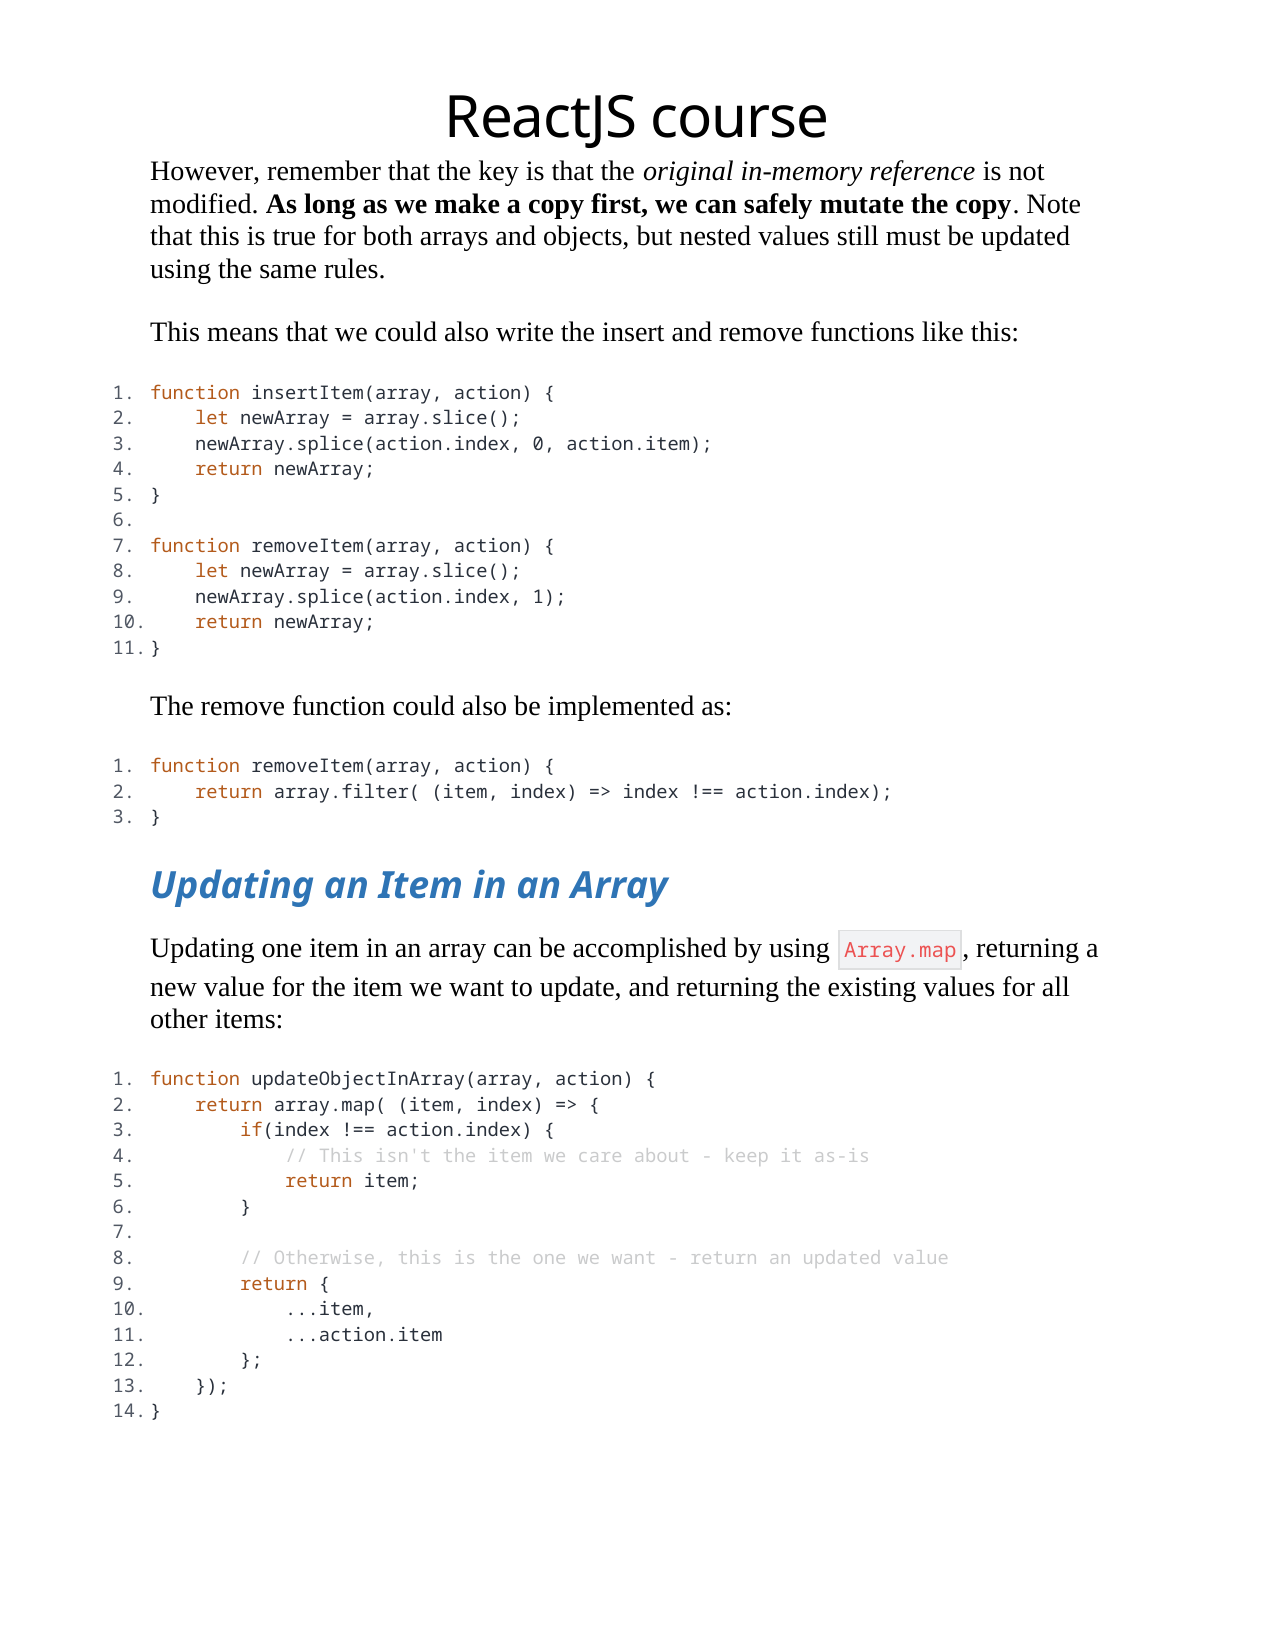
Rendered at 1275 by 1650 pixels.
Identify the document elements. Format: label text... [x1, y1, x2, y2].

list function removeItem(array, action) { [112, 532, 1125, 558]
list } [112, 481, 1125, 507]
subtitle Updating an Item in an Array [150, 858, 1125, 909]
list // Otherwise, this is the one we want - return an updated value [112, 1244, 1125, 1270]
list return array.map( (item, index) => { [112, 1091, 1125, 1117]
list // This isn't the item we care about - keep it as-is [112, 1142, 1125, 1168]
text However, remember that the key is that the original in-memory reference is not modified. As long as we make a copy first, we can safely mutate the copy. Note that this is true for both arrays and objects, but nested values still must be updated using the same rules. [150, 154, 1125, 284]
list return newArray; [112, 609, 1125, 634]
list let newArray = array.slice(); [112, 404, 1125, 430]
list } [112, 1397, 1125, 1423]
list } [112, 634, 1125, 660]
list ...item, [112, 1295, 1125, 1321]
list return newArray; [112, 456, 1125, 481]
text The remove function could also be implemented as: [150, 689, 1125, 721]
list let newArray = array.slice(); [112, 558, 1125, 583]
list function updateObjectInArray(array, action) { [112, 1066, 1125, 1091]
list newArray.splice(action.index, 0, action.item); [112, 430, 1125, 456]
list return item; [112, 1168, 1125, 1193]
list return array.filter( (item, index) => index !== action.index); [112, 778, 1125, 803]
list function insertItem(array, action) { [112, 379, 1125, 404]
list return { [112, 1270, 1125, 1295]
list }); [112, 1372, 1125, 1397]
list newArray.splice(action.index, 1); [112, 583, 1125, 609]
text Updating one item in an array can be accomplished by using Array.map, returning a new value for the item we want to update, and returning the existing values for all other items: [150, 930, 1125, 1034]
list } [112, 1193, 1125, 1219]
list function removeItem(array, action) { [112, 752, 1125, 778]
list if(index !== action.index) { [112, 1117, 1125, 1142]
text This means that we could also write the insert and remove functions like this: [150, 315, 1125, 348]
list } [112, 803, 1125, 829]
list }; [112, 1346, 1125, 1372]
list ...action.item [112, 1321, 1125, 1346]
